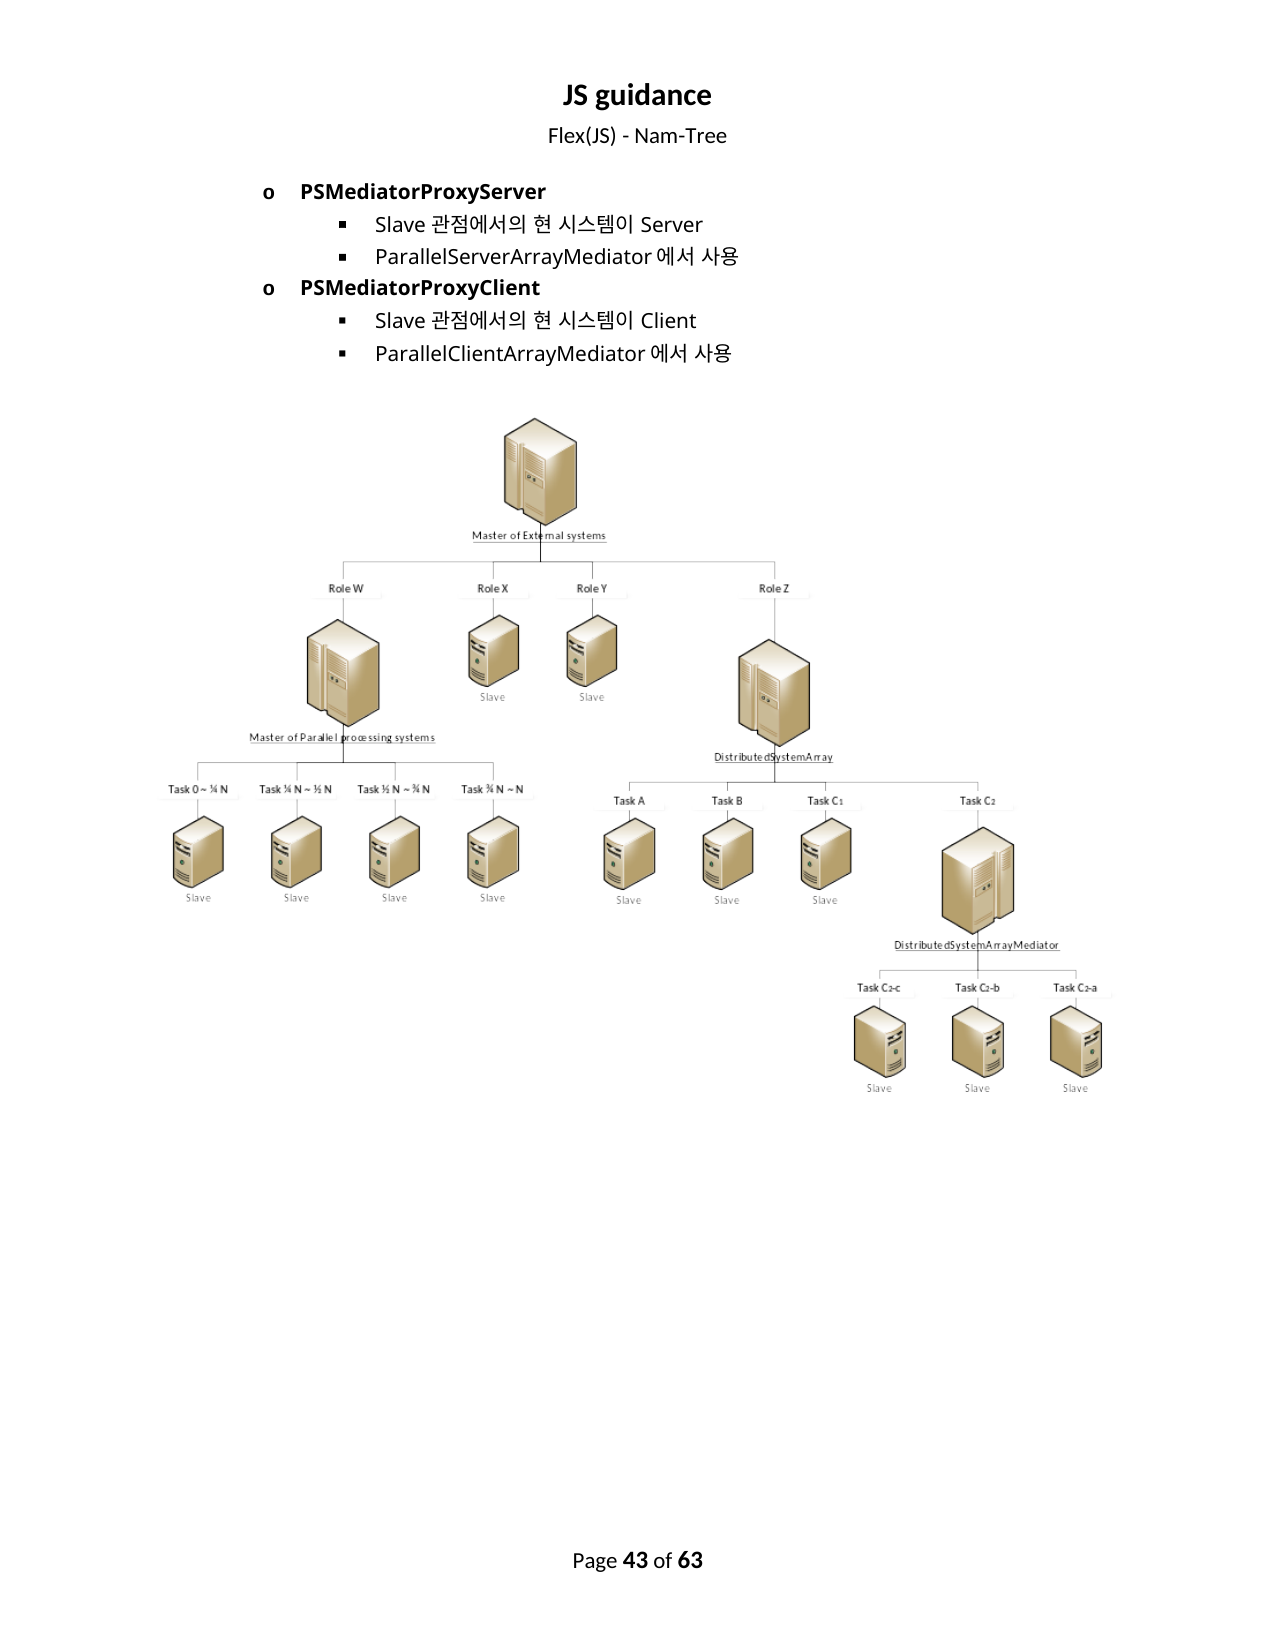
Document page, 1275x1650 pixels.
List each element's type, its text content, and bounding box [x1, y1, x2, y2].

list PSMediatorProxyServer [262, 177, 1125, 206]
list ParallelClientArrayMediator에서 사용 [337, 337, 1125, 367]
list Slave 관점에서의 현 시스템이 Client [337, 304, 1125, 334]
list ParallelServerArrayMediator에서 사용 [337, 241, 1125, 271]
list Slave 관점에서의 현 시스템이 Server [337, 208, 1125, 238]
list PSMediatorProxyClient [262, 273, 1125, 302]
